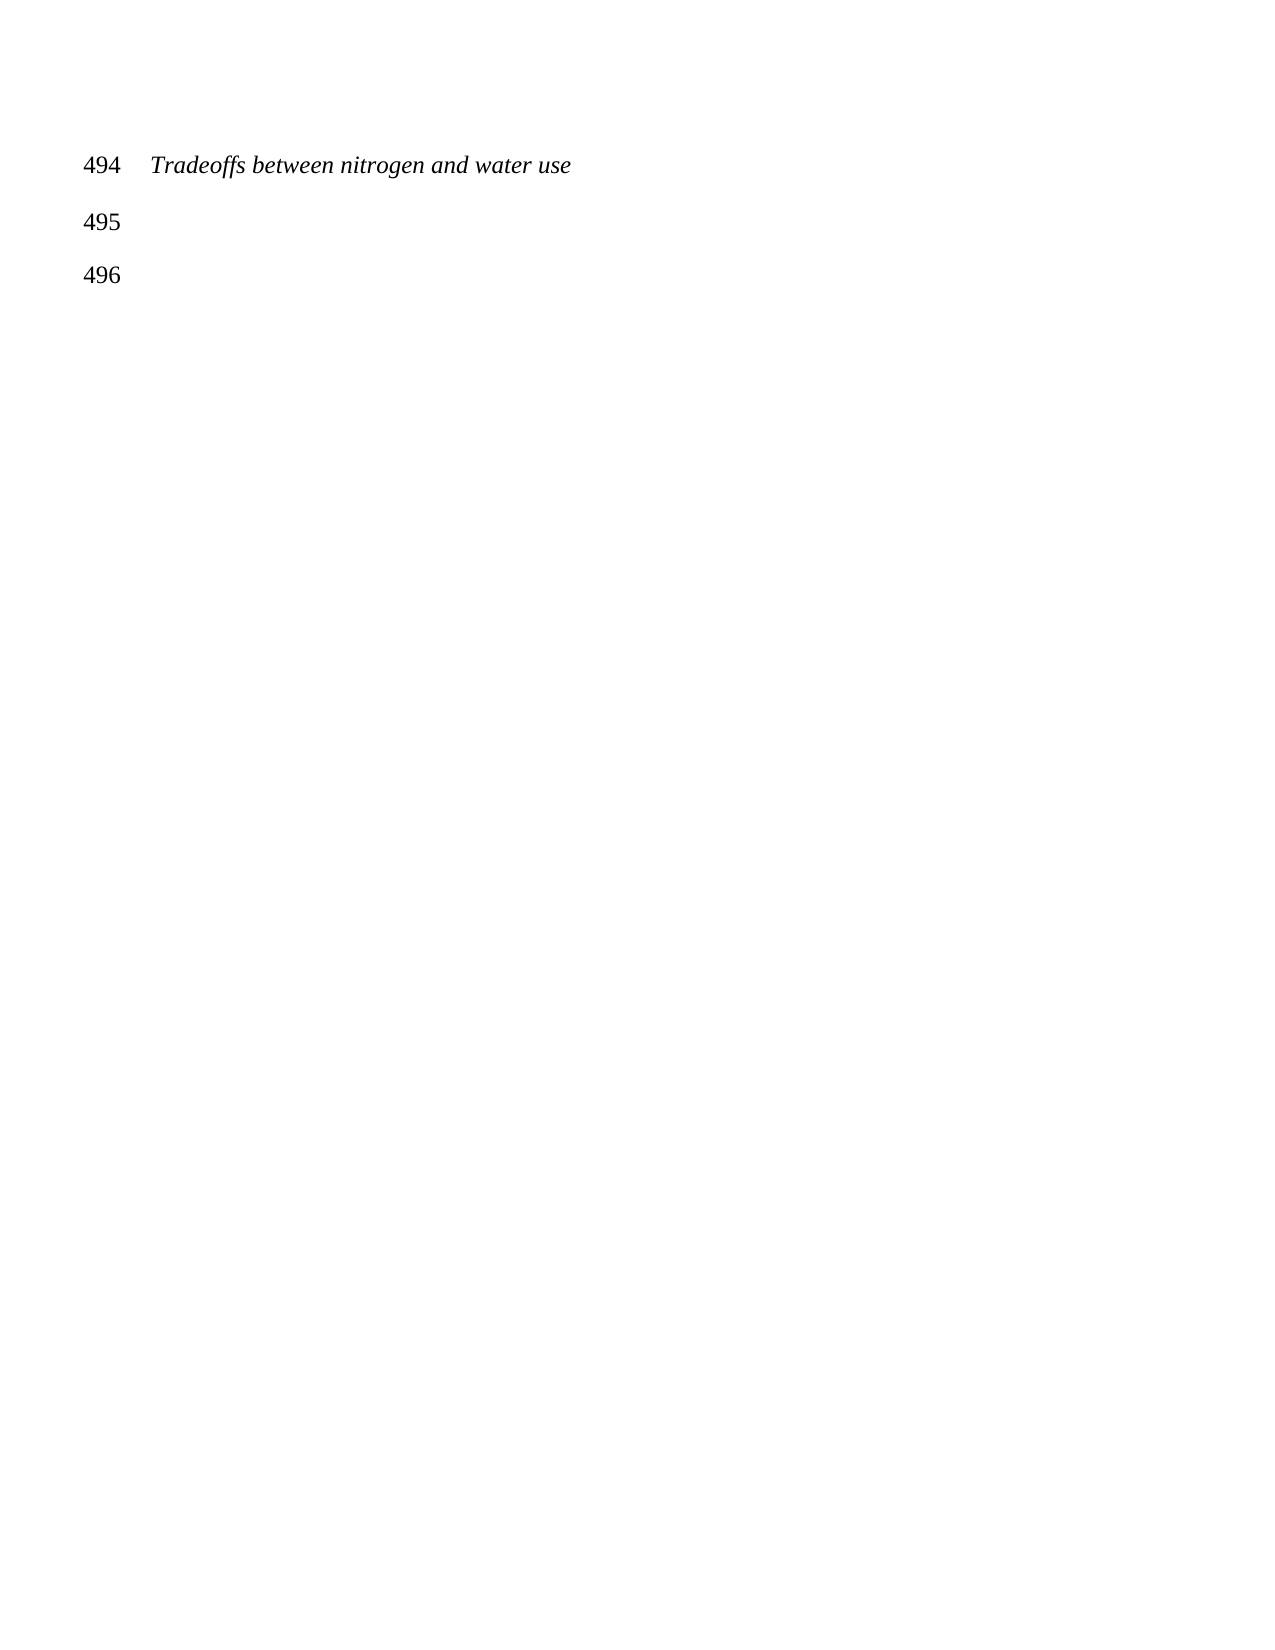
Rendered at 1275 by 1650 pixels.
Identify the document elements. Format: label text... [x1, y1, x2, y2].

text Tradeoffs between nitrogen and water use [150, 150, 1125, 179]
